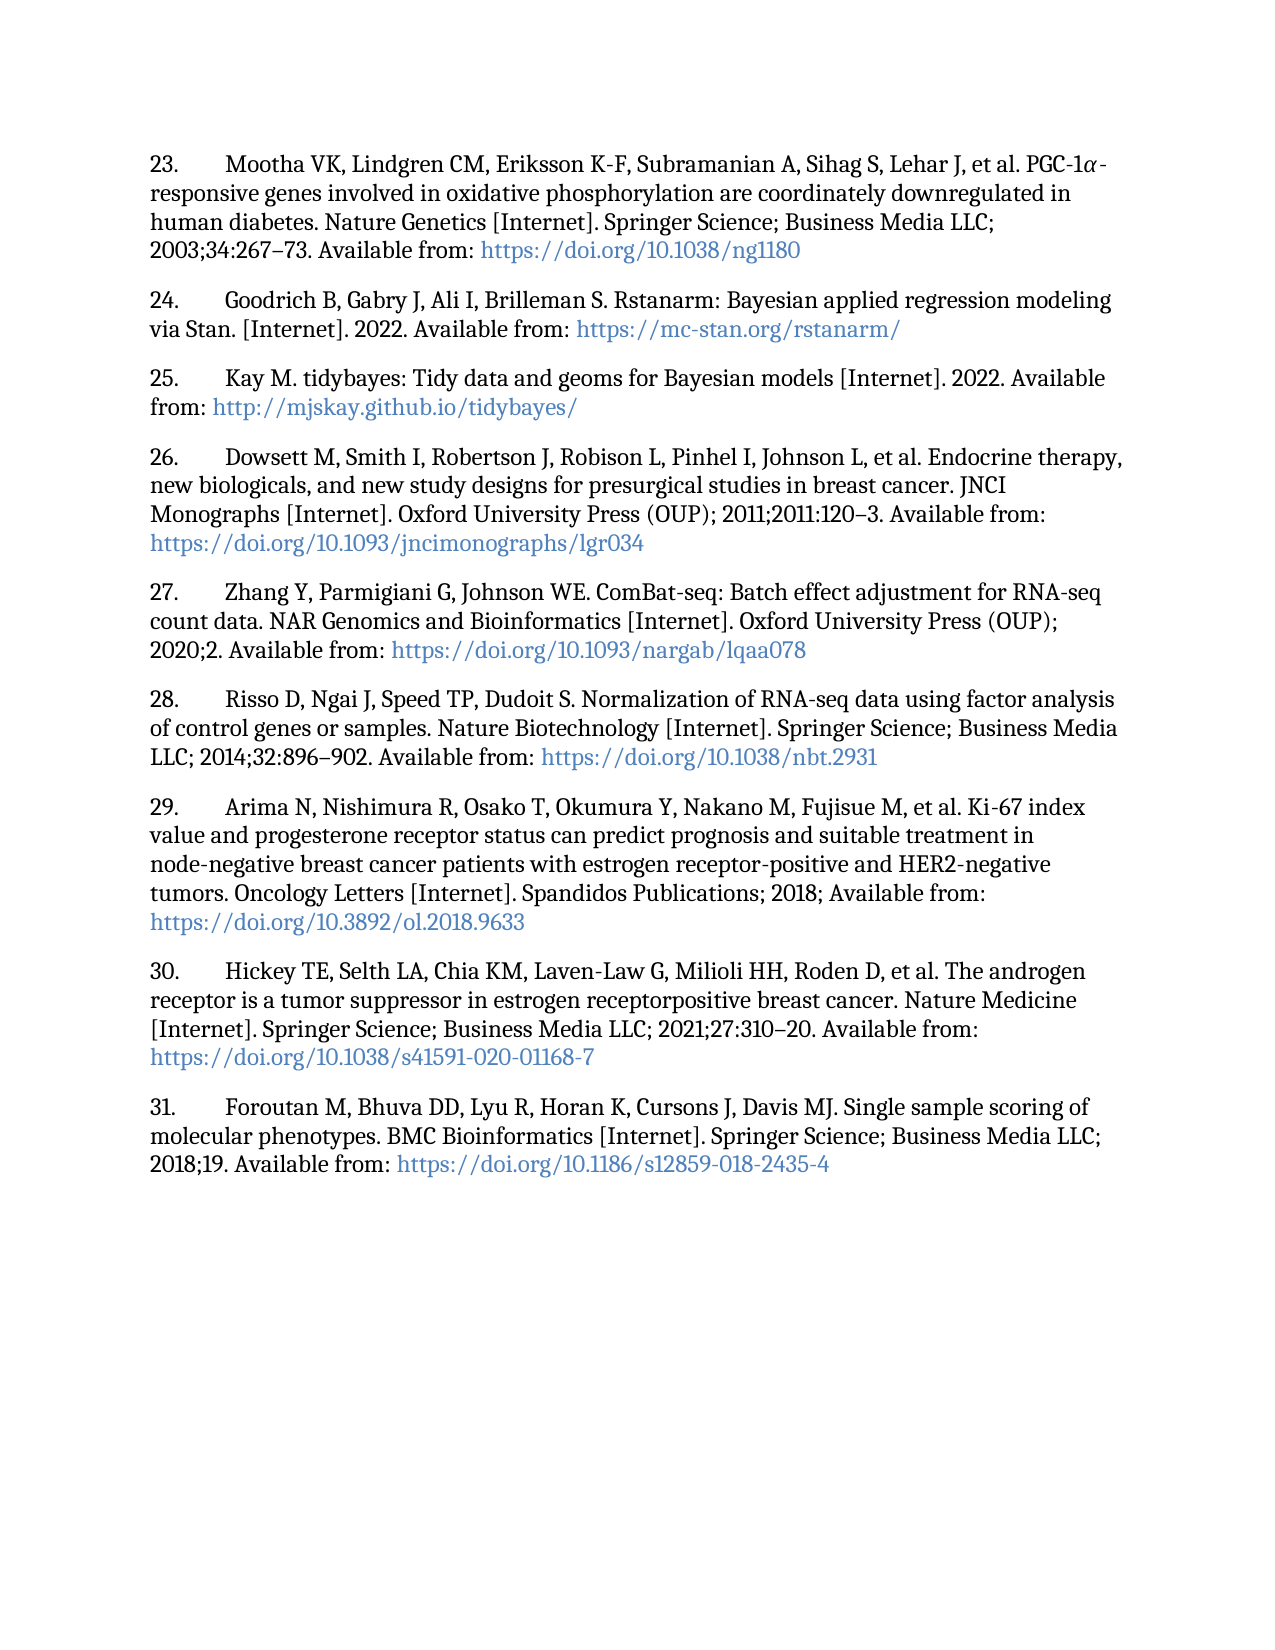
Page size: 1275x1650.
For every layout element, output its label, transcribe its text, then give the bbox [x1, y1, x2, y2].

text 29. Arima N, Nishimura R, Osako T, Okumura Y, Nakano M, Fujisue M, et al. Ki‑67 index value and progesterone receptor status can predict prognosis and suitable treatment in node‑negative breast cancer patients with estrogen receptor‑positive and HER2‑negative tumors. Oncology Letters [Internet]. Spandidos Publications; 2018; Available from: https://doi.org/10.3892/ol.2018.9633 [150, 792, 1125, 936]
text 31. Foroutan M, Bhuva DD, Lyu R, Horan K, Cursons J, Davis MJ. Single sample scoring of molecular phenotypes. BMC Bioinformatics [Internet]. Springer Science; Business Media LLC; 2018;19. Available from: https://doi.org/10.1186/s12859-018-2435-4 [150, 1093, 1125, 1179]
text 28. Risso D, Ngai J, Speed TP, Dudoit S. Normalization of RNA-seq data using factor analysis of control genes or samples. Nature Biotechnology [Internet]. Springer Science; Business Media LLC; 2014;32:896–902. Available from: https://doi.org/10.1038/nbt.2931 [150, 685, 1125, 772]
text 27. Zhang Y, Parmigiani G, Johnson WE. ComBat-seq: Batch effect adjustment for RNA-seq count data. NAR Genomics and Bioinformatics [Internet]. Oxford University Press (OUP); 2020;2. Available from: https://doi.org/10.1093/nargab/lqaa078 [150, 578, 1125, 664]
text 25. Kay M. tidybayes: Tidy data and geoms for Bayesian models [Internet]. 2022. Available from: http://mjskay.github.io/tidybayes/ [150, 364, 1125, 422]
text 23. Mootha VK, Lindgren CM, Eriksson K-F, Subramanian A, Sihag S, Lehar J, et al. PGC-1-responsive genes involved in oxidative phosphorylation are coordinately downregulated in human diabetes. Nature Genetics [Internet]. Springer Science; Business Media LLC; 2003;34:267–73. Available from: https://doi.org/10.1038/ng1180 [150, 150, 1125, 265]
text 30. Hickey TE, Selth LA, Chia KM, Laven-Law G, Milioli HH, Roden D, et al. The androgen receptor is a tumor suppressor in estrogen receptorpositive breast cancer. Nature Medicine [Internet]. Springer Science; Business Media LLC; 2021;27:310–20. Available from: https://doi.org/10.1038/s41591-020-01168-7 [150, 957, 1125, 1072]
text 26. Dowsett M, Smith I, Robertson J, Robison L, Pinhel I, Johnson L, et al. Endocrine therapy, new biologicals, and new study designs for presurgical studies in breast cancer. JNCI Monographs [Internet]. Oxford University Press (OUP); 2011;2011:120–3. Available from: https://doi.org/10.1093/jncimonographs/lgr034 [150, 442, 1125, 557]
text 24. Goodrich B, Gabry J, Ali I, Brilleman S. Rstanarm: Bayesian applied regression modeling via Stan. [Internet]. 2022. Available from: https://mc-stan.org/rstanarm/ [150, 286, 1125, 343]
